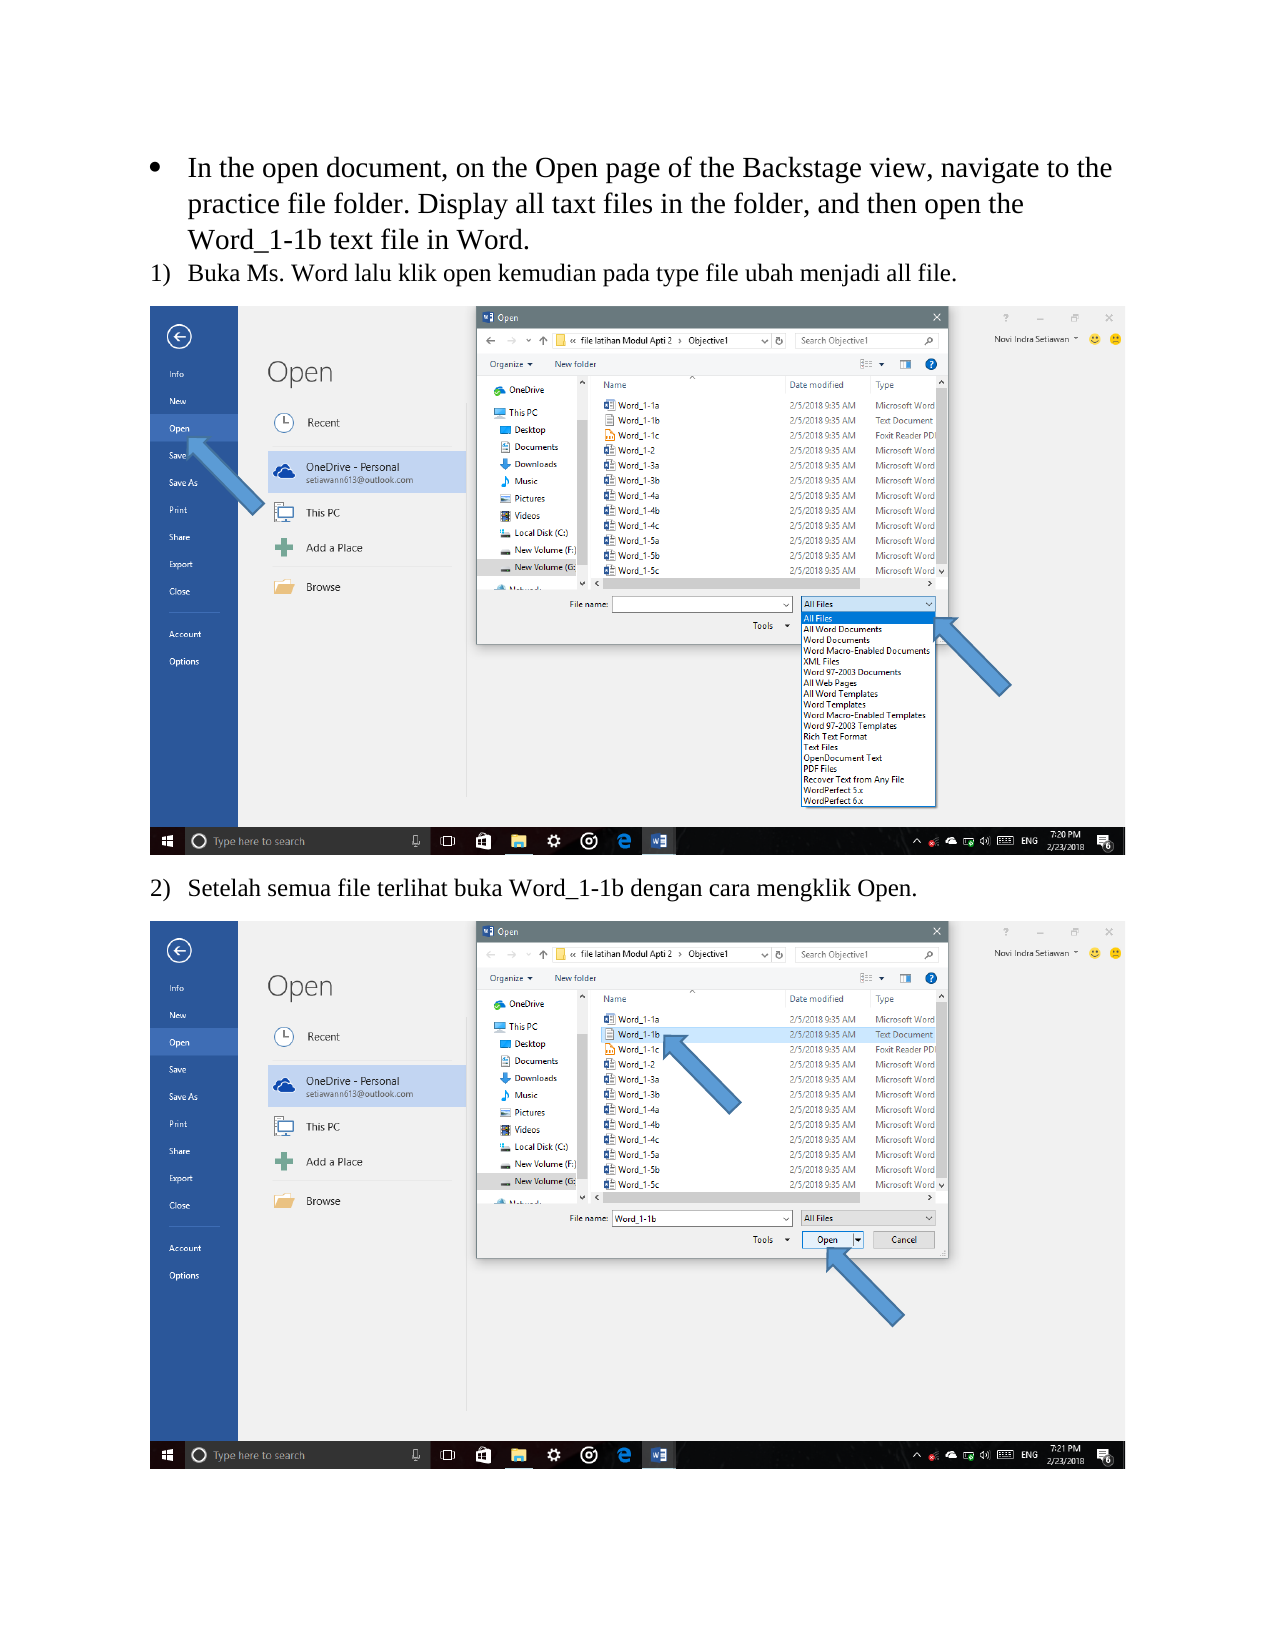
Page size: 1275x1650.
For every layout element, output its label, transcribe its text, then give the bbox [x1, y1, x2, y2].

list Buka Ms. Word lalu klik open kemudian pada type file ubah menjadi all file. [150, 258, 1125, 287]
list In the open document, on the Open page of the Backstage view, navigate to the practice file folder. Display all taxt files in the folder, and then open the Word_1-1b text file in Word. [150, 150, 1125, 256]
list Setelah semua file terlihat buka Word_1-1b dengan cara mengklik Open. [150, 873, 1125, 902]
picture [150, 306, 1125, 855]
picture [150, 921, 1125, 1469]
